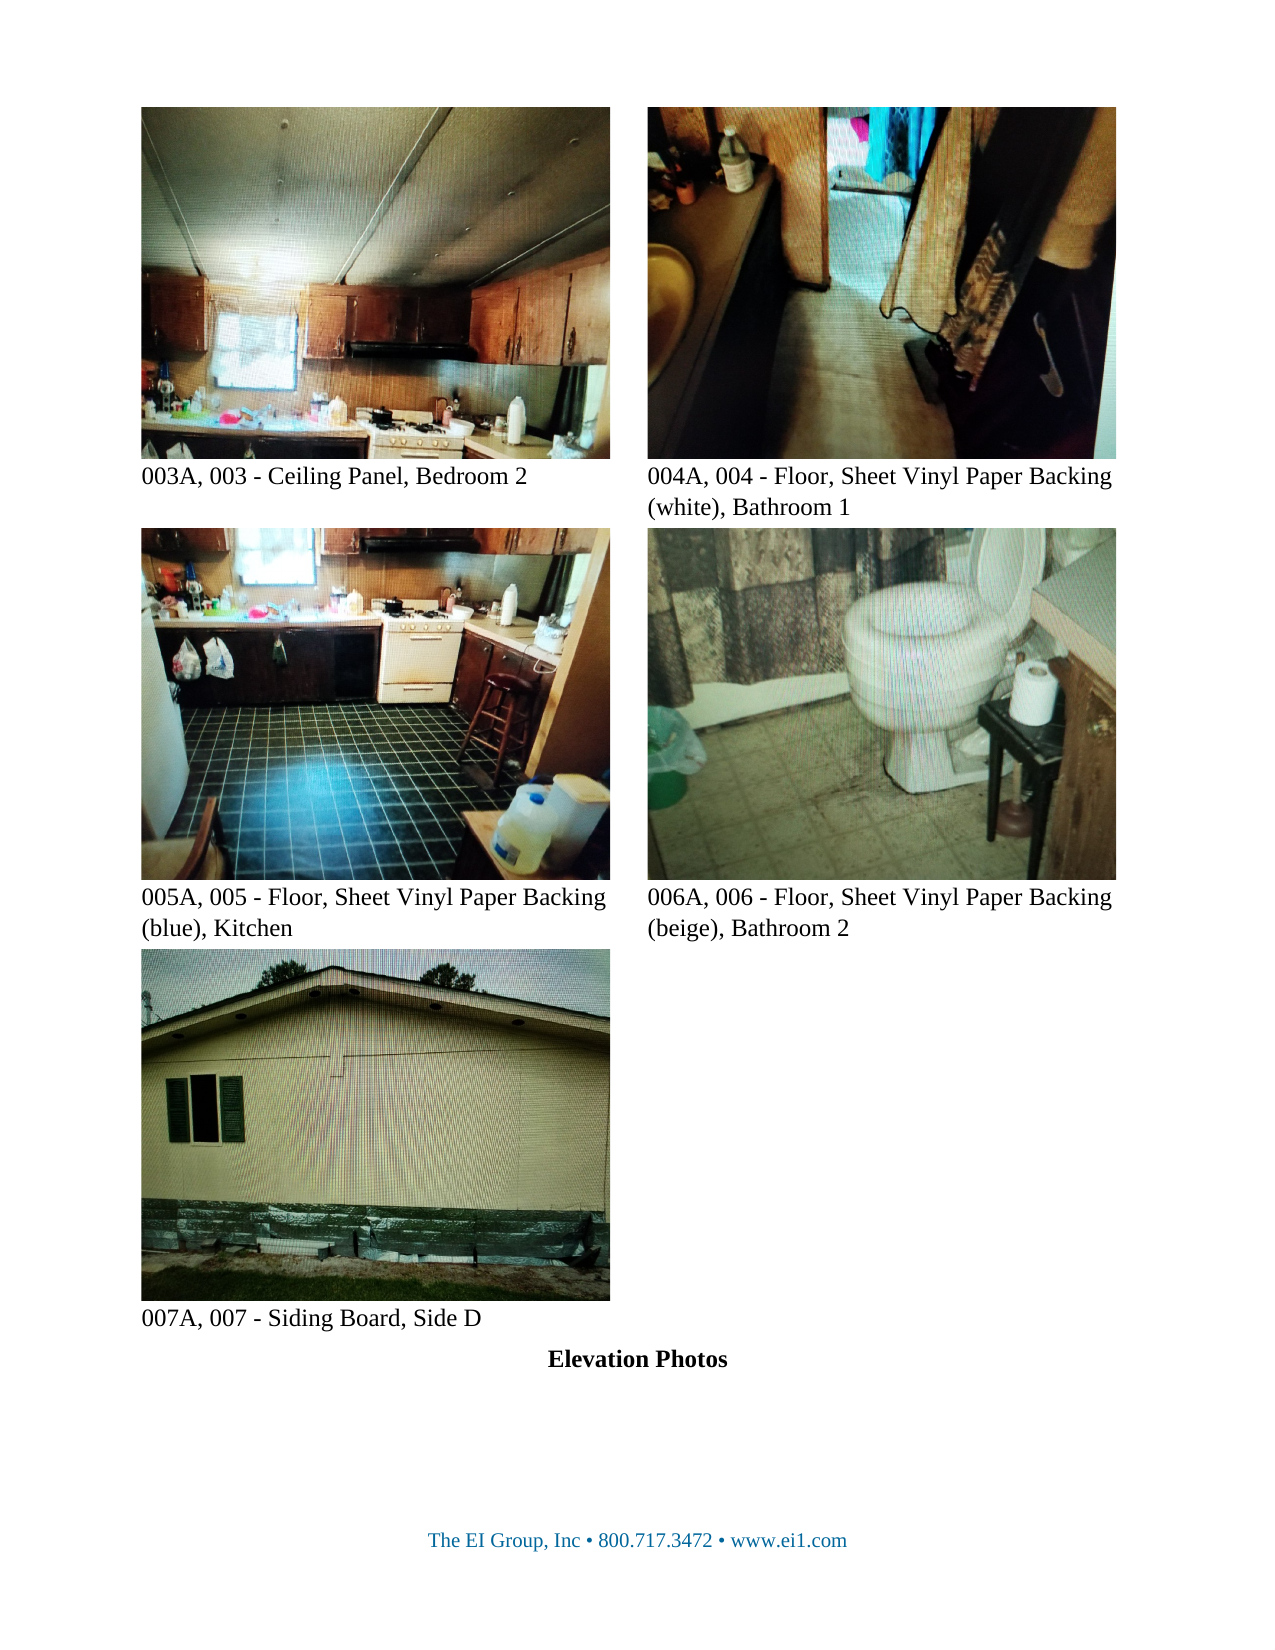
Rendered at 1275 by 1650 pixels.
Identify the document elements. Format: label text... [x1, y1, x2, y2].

picture [756, 1537, 765, 1543]
picture [647, 528, 1117, 880]
picture [647, 107, 1117, 459]
picture [441, 1533, 447, 1545]
picture [695, 1536, 701, 1547]
table_header Elevation Photos [121, 1342, 1153, 1378]
table_header [121, 102, 1153, 1339]
picture [141, 949, 611, 1301]
picture [141, 528, 611, 880]
picture [141, 107, 611, 459]
picture [658, 1536, 664, 1547]
picture [427, 1533, 433, 1545]
